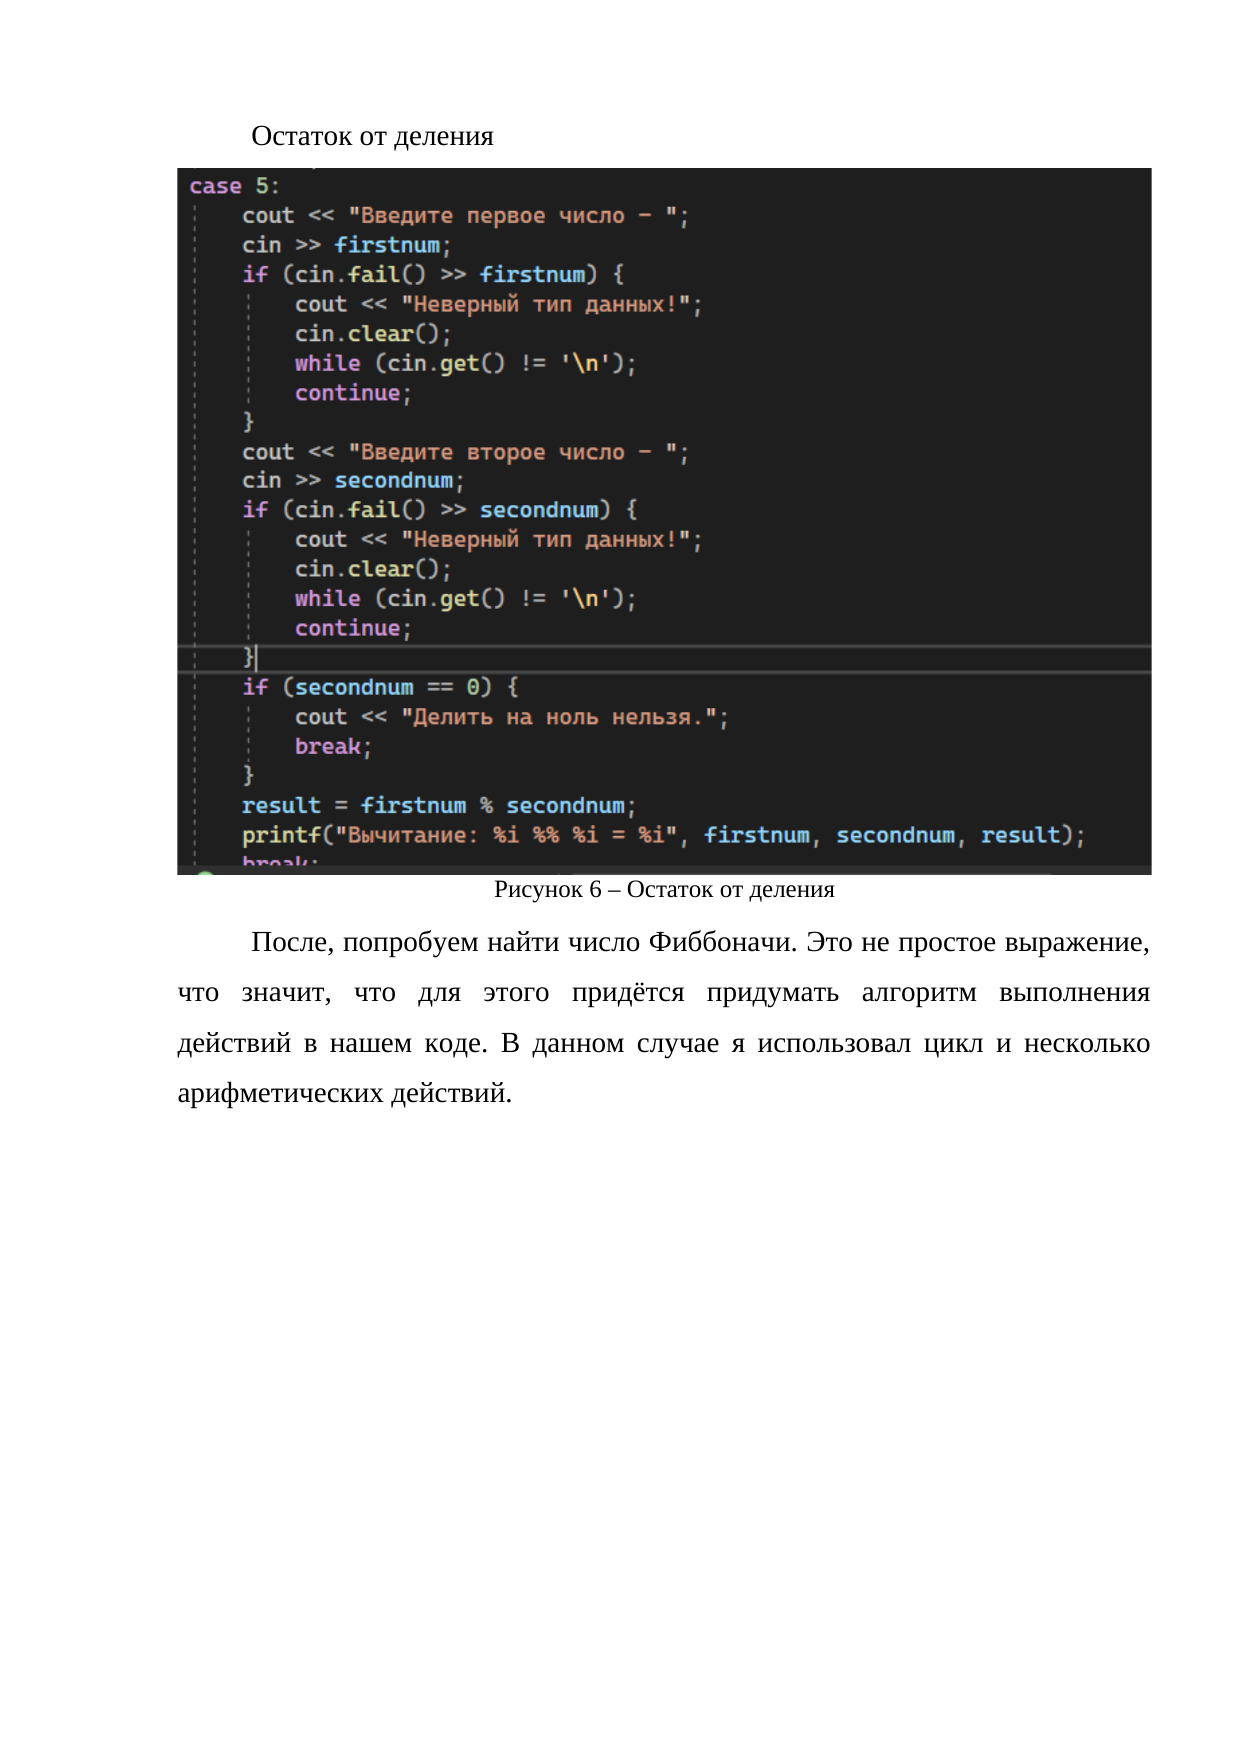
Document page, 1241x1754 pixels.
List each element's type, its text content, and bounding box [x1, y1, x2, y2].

text Рисунок 6 – Остаток от деления [177, 875, 1152, 903]
text После, попробуем найти число Фиббоначи. Это не простое выражение, что значит, что для этого придётся придумать алгоритм выполнения действий в нашем коде. В данном случае я использовал цикл и несколько арифметических действий. [177, 924, 1152, 1108]
picture [177, 168, 1152, 875]
subtitle Остаток от деления [177, 118, 1152, 152]
